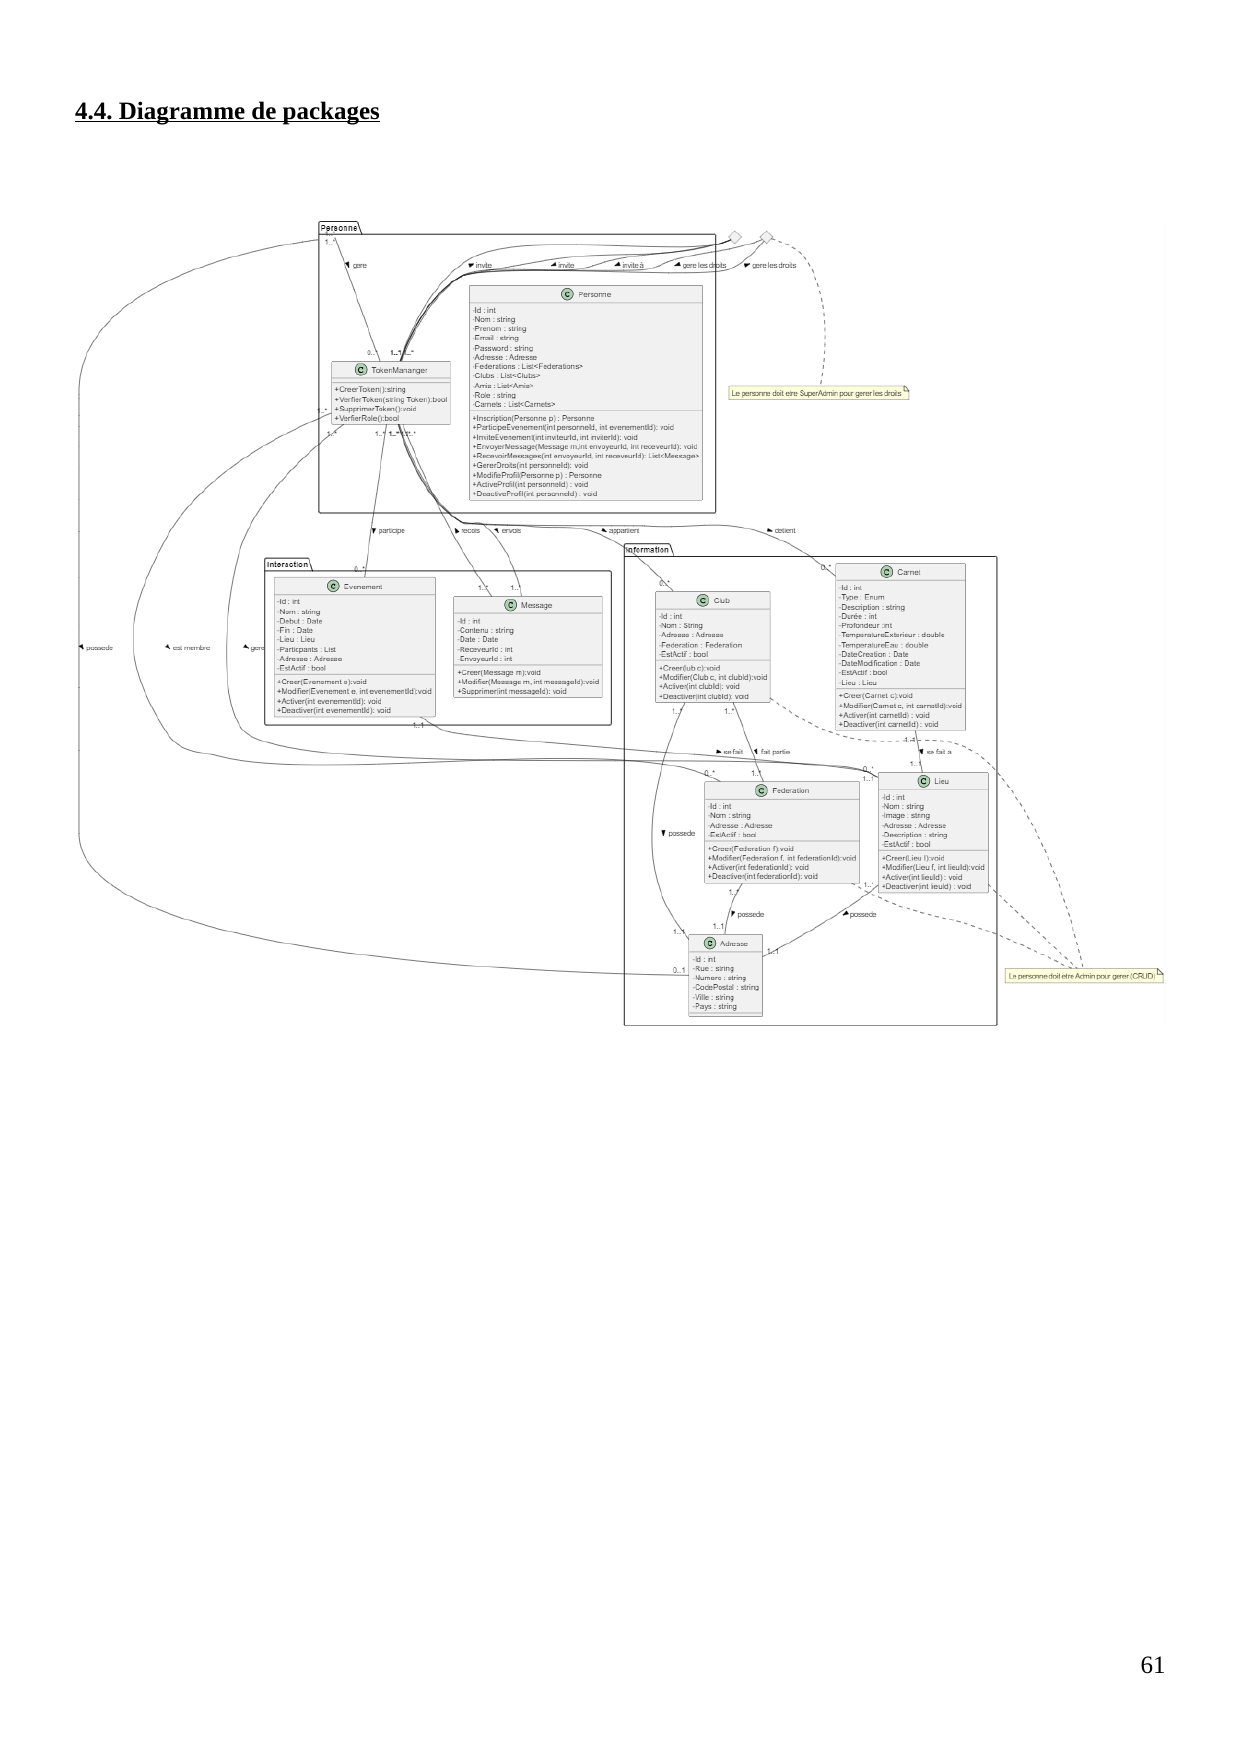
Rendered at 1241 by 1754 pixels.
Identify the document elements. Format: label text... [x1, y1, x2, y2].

subtitle 4.4. Diagramme de packages [75, 96, 1165, 124]
picture [75, 221, 1166, 1026]
